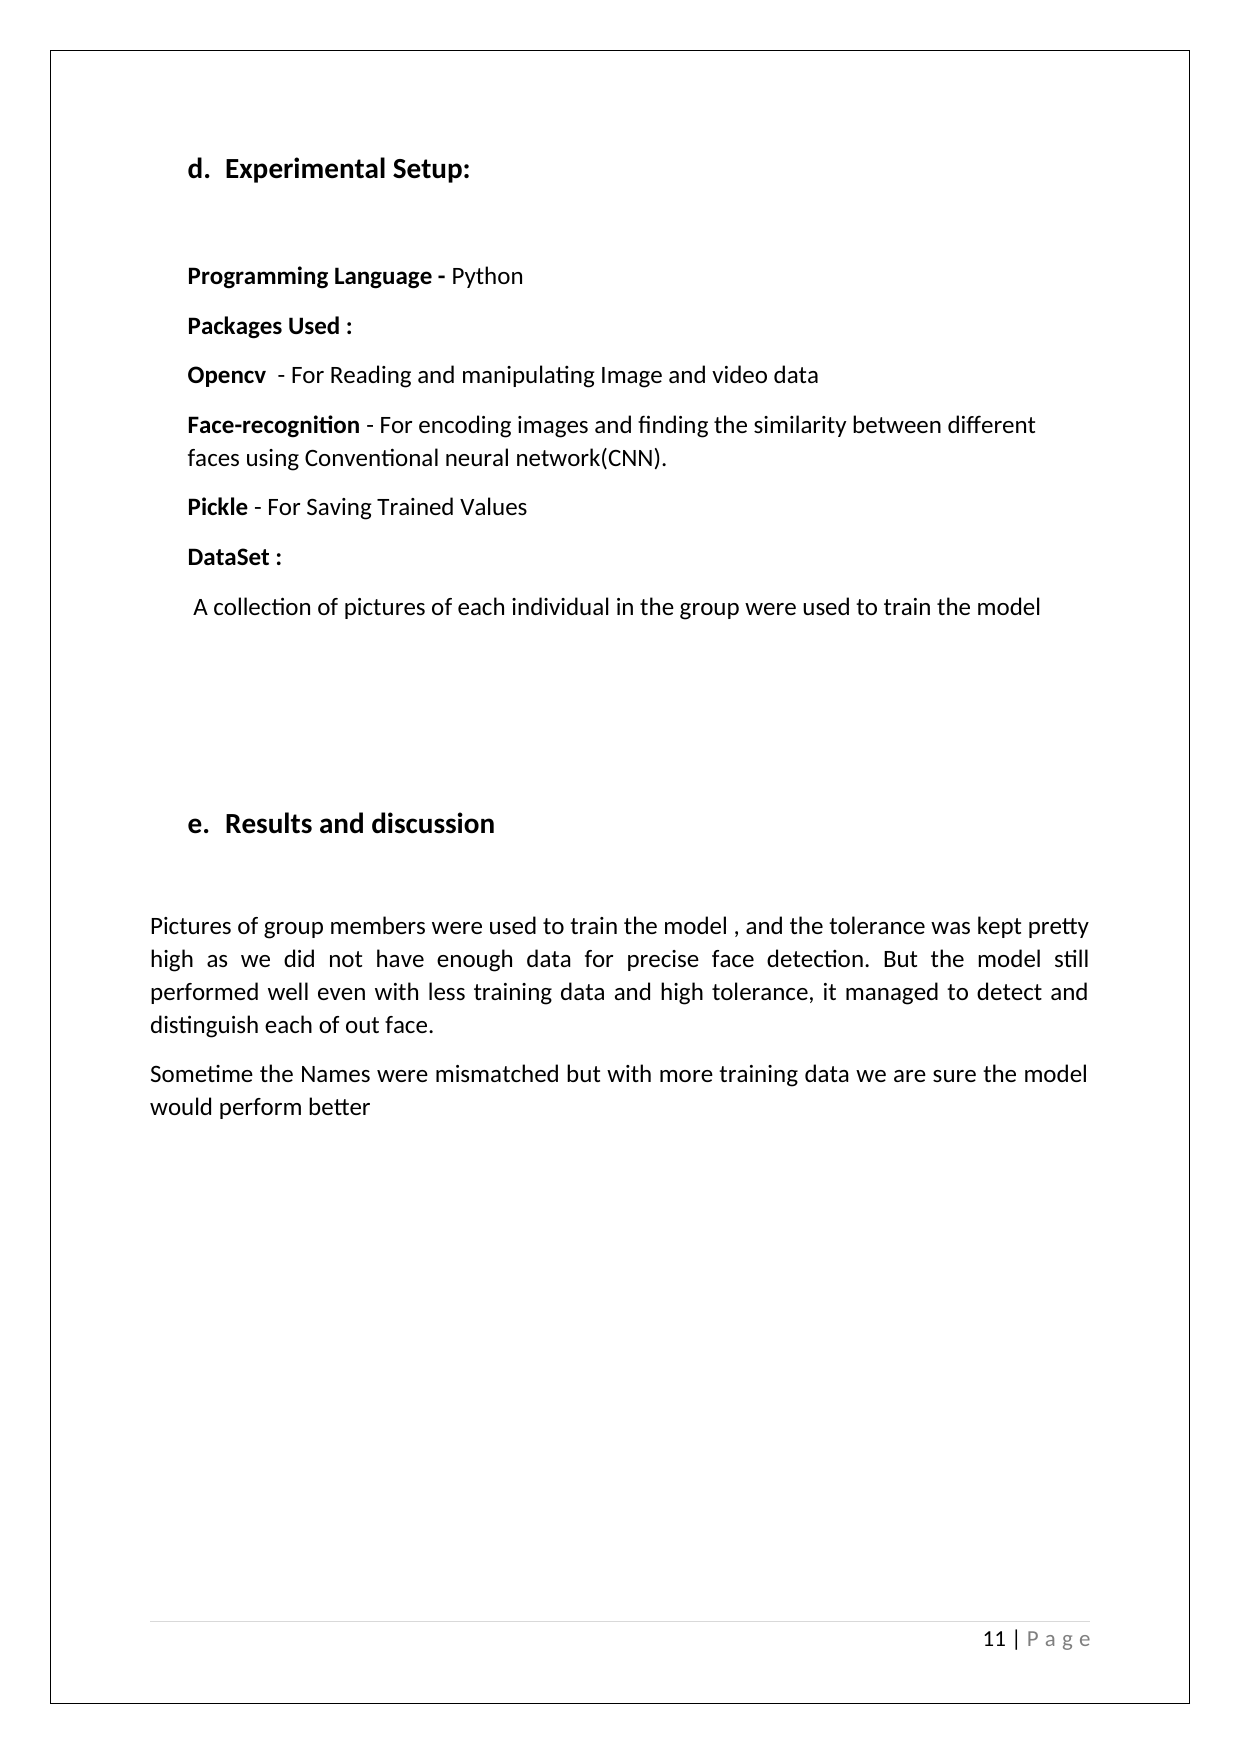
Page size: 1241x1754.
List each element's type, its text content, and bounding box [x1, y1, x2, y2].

list Experimental Setup: [187, 150, 1090, 186]
text Programming Language - Python [187, 260, 1090, 291]
list Results and discussion [187, 806, 1090, 841]
text DataSet : [187, 541, 1090, 572]
text Packages Used : [187, 310, 1090, 340]
text Pictures of group members were used to train the model , and the tolerance was kept pretty high as we did not have enough data for precise face detection. But the model still performed well even with less training data and high tolerance, it managed to detect and distinguish each of out face. [150, 910, 1090, 1039]
text A collection of pictures of each individual in the group were used to train the model [187, 591, 1090, 621]
text Sometime the Names were mismatched but with more training data we are sure the model would perform better [150, 1058, 1090, 1122]
text Pickle - For Saving Trained Values [187, 491, 1090, 522]
text Face-recognition - For encoding images and finding the similarity between different faces using Conventional neural network(CNN). [187, 409, 1090, 472]
text Opencv - For Reading and manipulating Image and video data [187, 359, 1090, 390]
